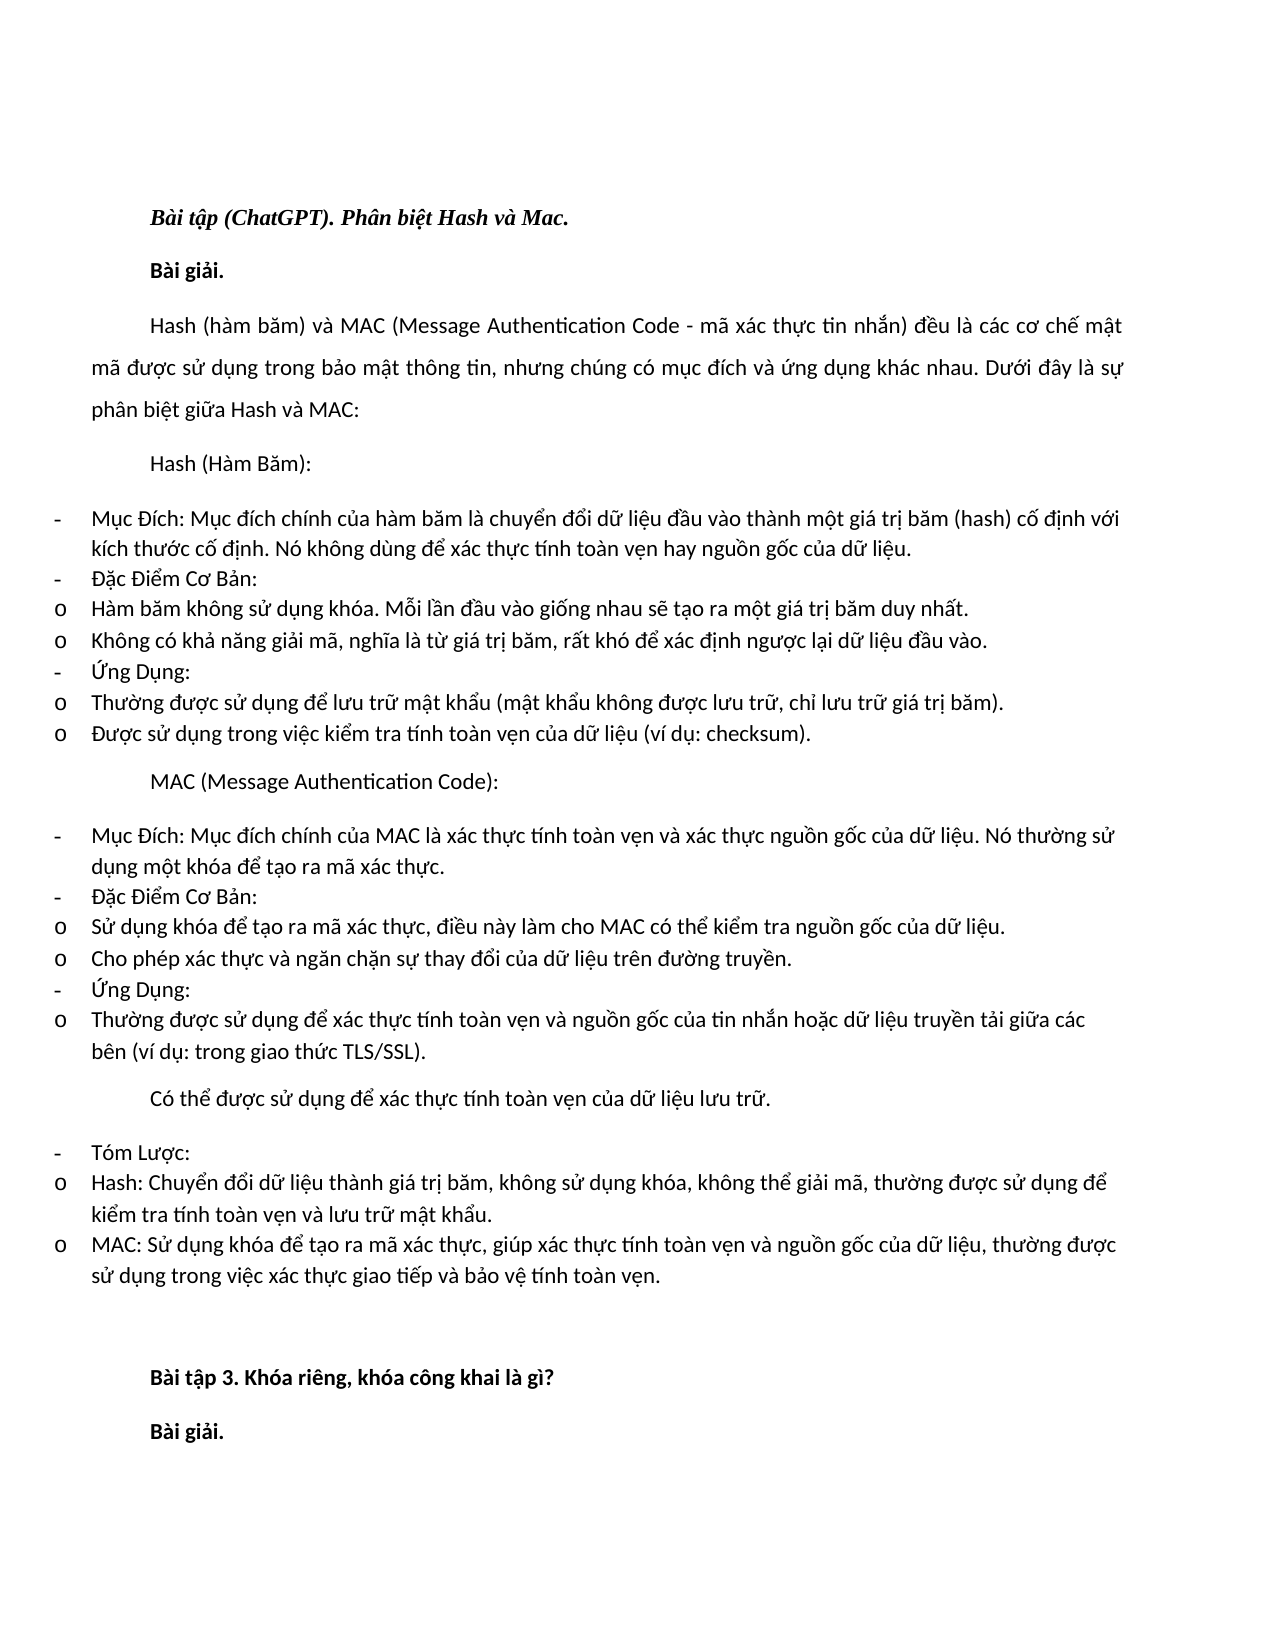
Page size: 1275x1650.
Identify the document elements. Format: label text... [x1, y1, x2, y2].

text Hash (Hàm Băm): [91, 449, 1125, 477]
list Được sử dụng trong việc kiểm tra tính toàn vẹn của dữ liệu (ví dụ: checksum). [53, 719, 1125, 748]
text Bài giải. [91, 256, 1125, 284]
list Sử dụng khóa để tạo ra mã xác thực, điều này làm cho MAC có thể kiểm tra nguồn gốc của dữ liệu. [53, 912, 1125, 941]
text Bài giải. [91, 1417, 1125, 1445]
list Thường được sử dụng để lưu trữ mật khẩu (mật khẩu không được lưu trữ, chỉ lưu trữ giá trị băm). [53, 688, 1125, 717]
list Tóm Lược: [53, 1138, 1125, 1166]
list Hash: Chuyển đổi dữ liệu thành giá trị băm, không sử dụng khóa, không thể giải mã, thường được sử dụng để kiểm tra tính toàn vẹn và lưu trữ mật khẩu. [53, 1168, 1125, 1228]
list Mục Đích: Mục đích chính của MAC là xác thực tính toàn vẹn và xác thực nguồn gốc của dữ liệu. Nó thường sử dụng một khóa để tạo ra mã xác thực. [53, 822, 1125, 880]
list Ứng Dụng: [53, 975, 1125, 1003]
list Thường được sử dụng để xác thực tính toàn vẹn và nguồn gốc của tin nhắn hoặc dữ liệu truyền tải giữa các bên (ví dụ: trong giao thức TLS/SSL). [53, 1005, 1125, 1065]
text Bài tập 3. Khóa riêng, khóa công khai là gì? [91, 1363, 1125, 1391]
list Không có khả năng giải mã, nghĩa là từ giá trị băm, rất khó để xác định ngược lại dữ liệu đầu vào. [53, 626, 1125, 655]
list MAC: Sử dụng khóa để tạo ra mã xác thực, giúp xác thực tính toàn vẹn và nguồn gốc của dữ liệu, thường được sử dụng trong việc xác thực giao tiếp và bảo vệ tính toàn vẹn. [53, 1230, 1125, 1289]
list Mục Đích: Mục đích chính của hàm băm là chuyển đổi dữ liệu đầu vào thành một giá trị băm (hash) cố định với kích thước cố định. Nó không dùng để xác thực tính toàn vẹn hay nguồn gốc của dữ liệu. [53, 504, 1125, 562]
text Có thể được sử dụng để xác thực tính toàn vẹn của dữ liệu lưu trữ. [91, 1084, 1125, 1112]
list Cho phép xác thực và ngăn chặn sự thay đổi của dữ liệu trên đường truyền. [53, 944, 1125, 973]
text Bài tập (ChatGPT). Phân biệt Hash và Mac. [91, 204, 1125, 231]
list Hàm băm không sử dụng khóa. Mỗi lần đầu vào giống nhau sẽ tạo ra một giá trị băm duy nhất. [53, 594, 1125, 624]
text Hash (hàm băm) và MAC (Message Authentication Code - mã xác thực tin nhắn) đều là các cơ chế mật mã được sử dụng trong bảo mật thông tin, nhưng chúng có mục đích và ứng dụng khác nhau. Dưới đây là sự phân biệt giữa Hash và MAC: [91, 311, 1125, 423]
list Đặc Điểm Cơ Bản: [53, 882, 1125, 910]
text MAC (Message Authentication Code): [91, 767, 1125, 795]
list Đặc Điểm Cơ Bản: [53, 564, 1125, 592]
list Ứng Dụng: [53, 657, 1125, 685]
